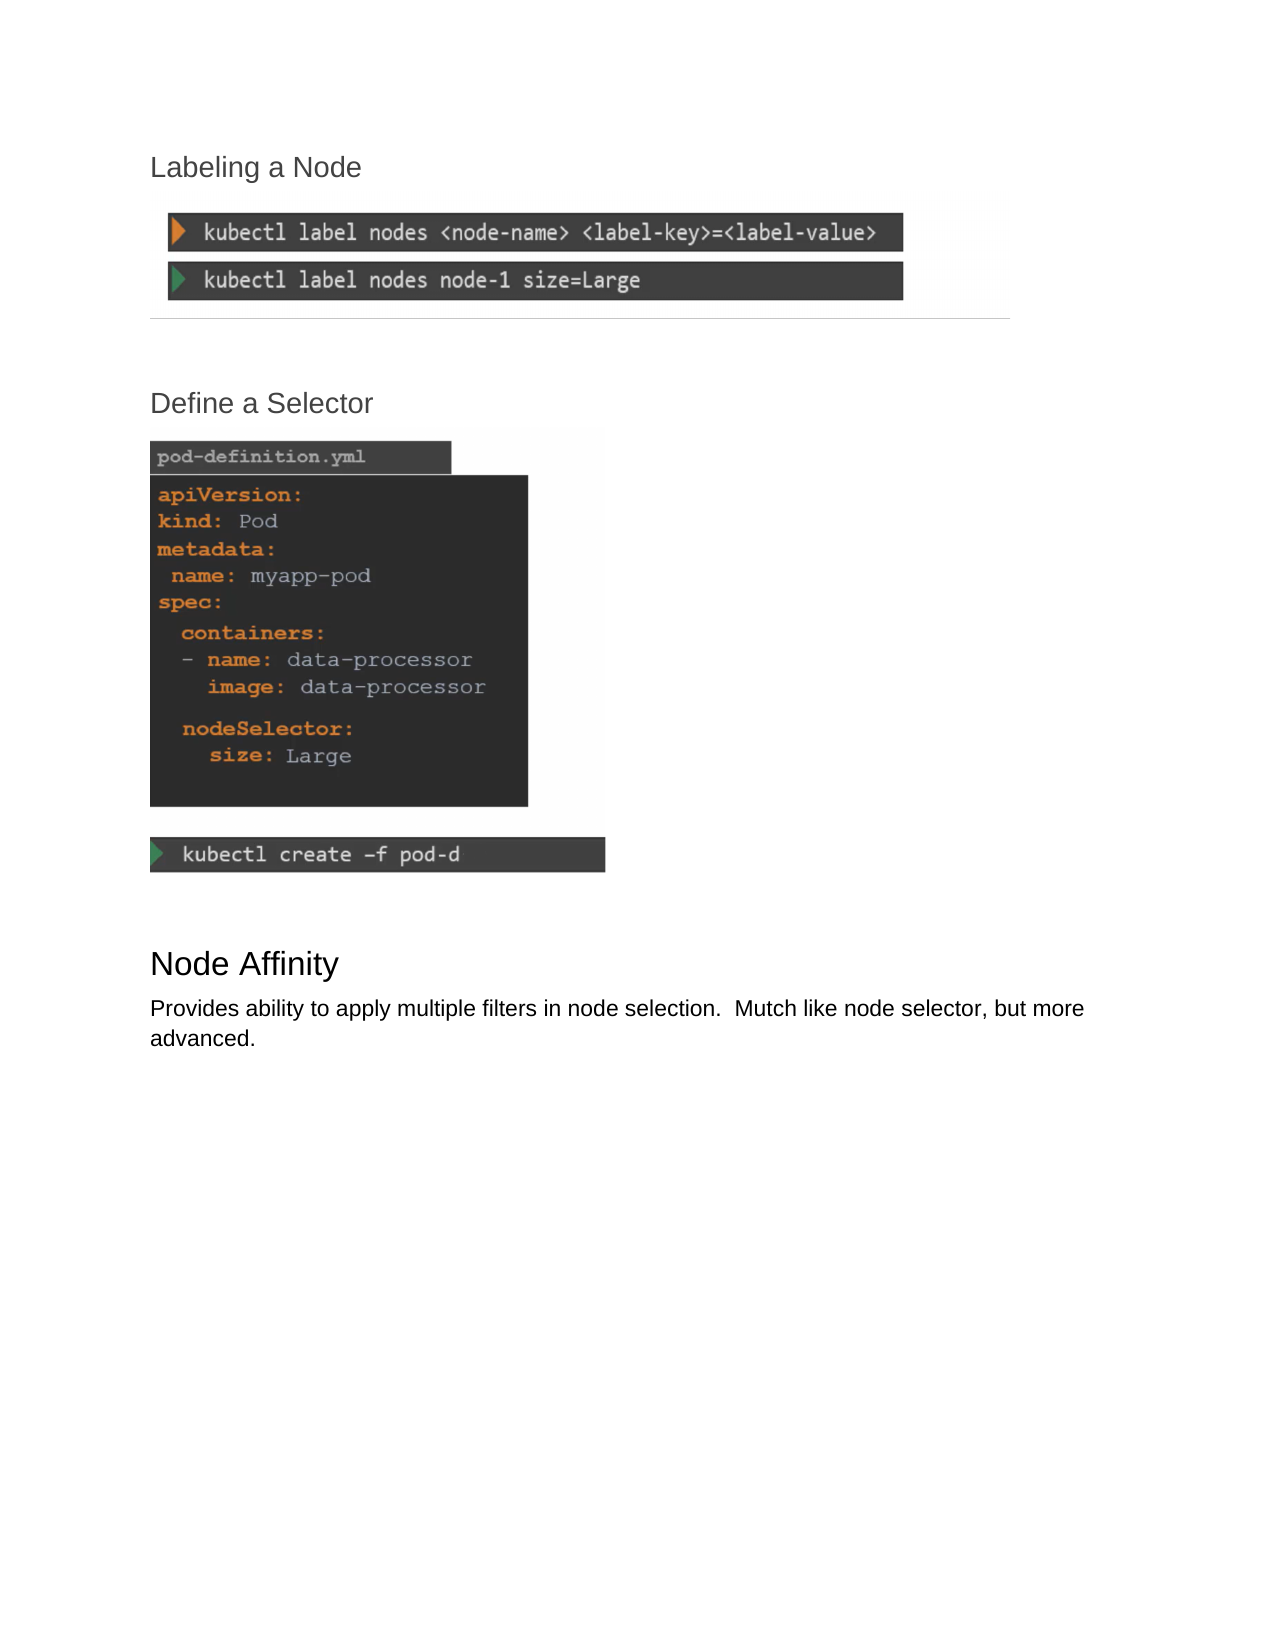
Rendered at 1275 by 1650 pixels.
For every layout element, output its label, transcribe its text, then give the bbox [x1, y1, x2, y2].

subtitle Node Affinity [150, 944, 1125, 982]
text Provides ability to apply multiple filters in node selection. Mutch like node selector, but more advanced. [150, 995, 1125, 1052]
subtitle Define a Selector [150, 386, 1125, 419]
subtitle Labeling a Node [150, 150, 1125, 183]
picture [150, 191, 1011, 319]
picture [150, 427, 606, 873]
